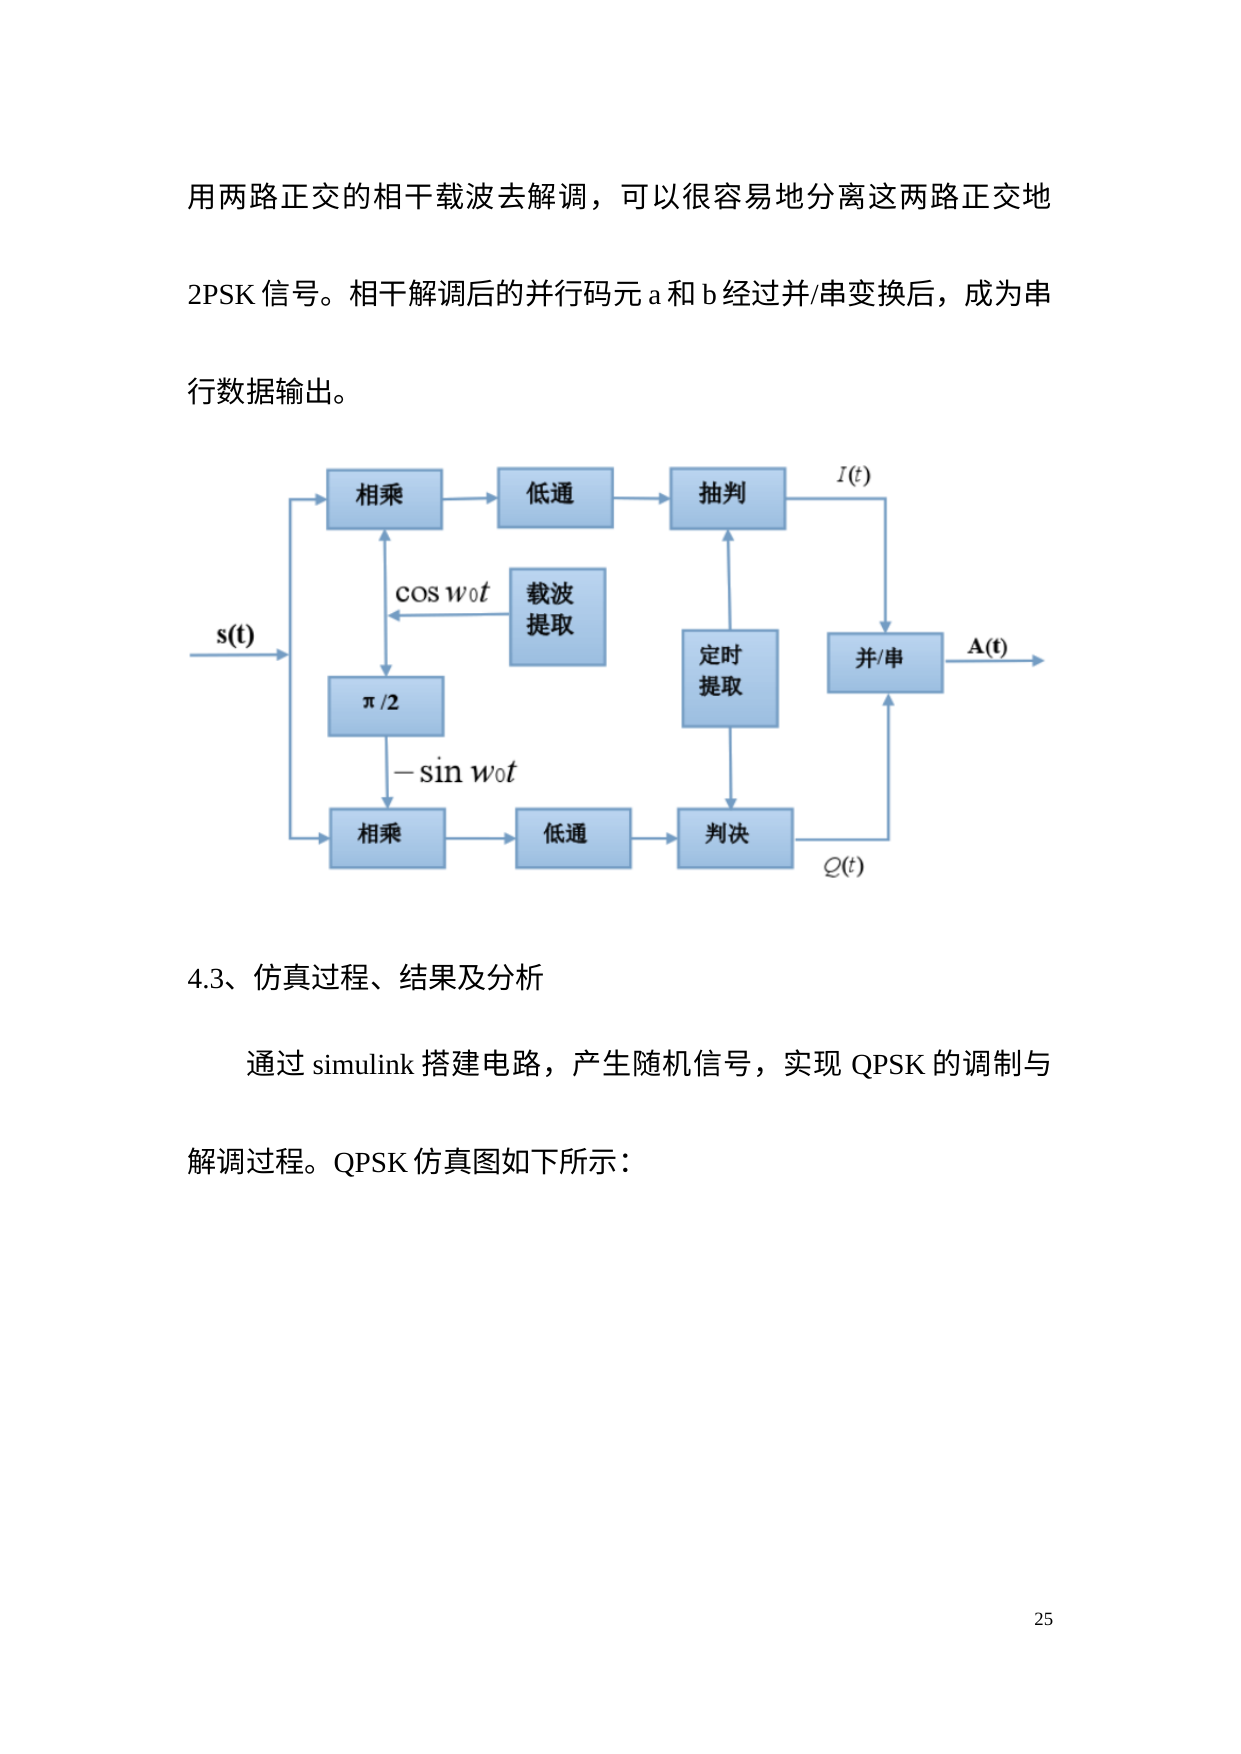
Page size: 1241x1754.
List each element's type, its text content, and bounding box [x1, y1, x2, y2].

text 4.3、仿真过程、结果及分析 [187, 943, 1053, 1008]
text 通过simulink搭建电路，产生随机信号，实现QPSK的调制与解调过程。QPSK仿真图如下所示： [187, 1029, 1053, 1192]
picture [187, 443, 1053, 899]
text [187, 162, 1053, 422]
